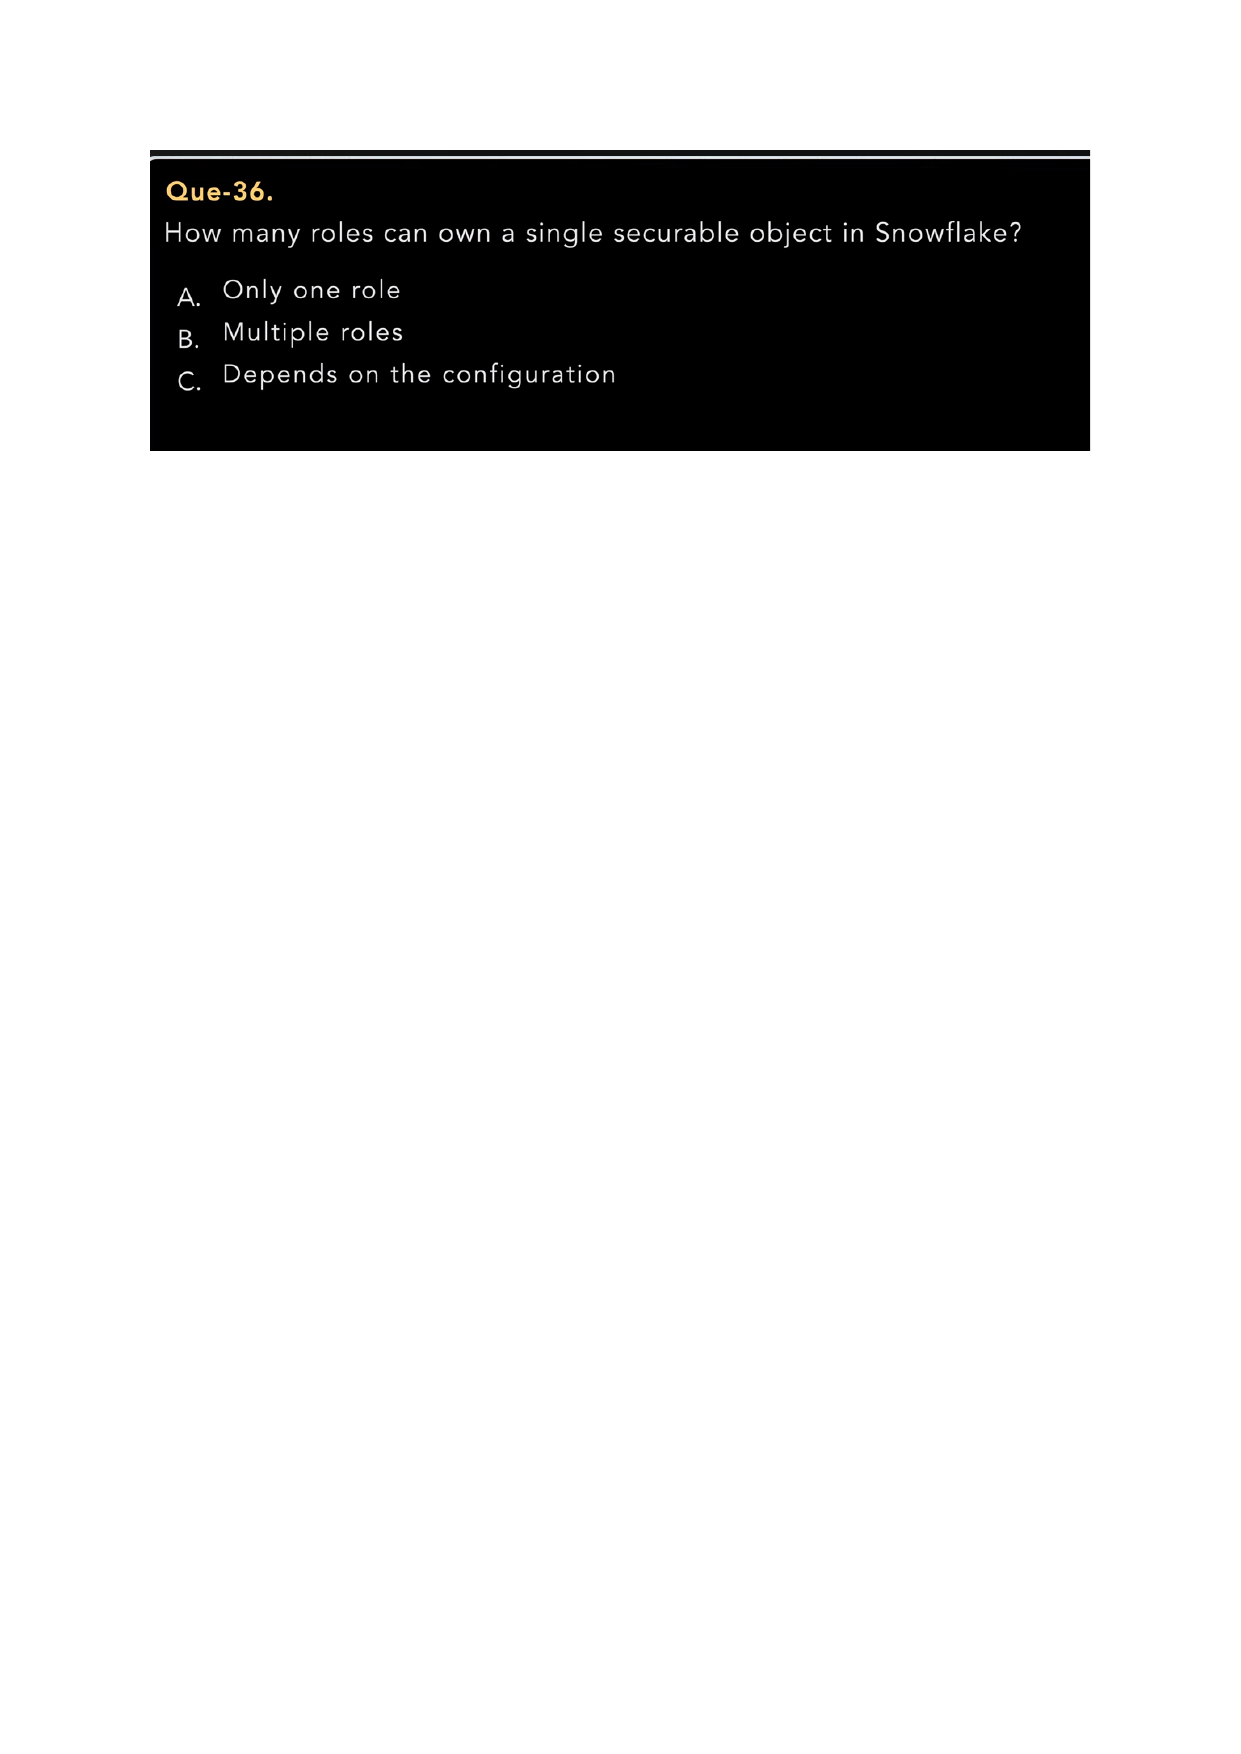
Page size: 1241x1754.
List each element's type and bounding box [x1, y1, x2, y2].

picture [150, 150, 1091, 451]
